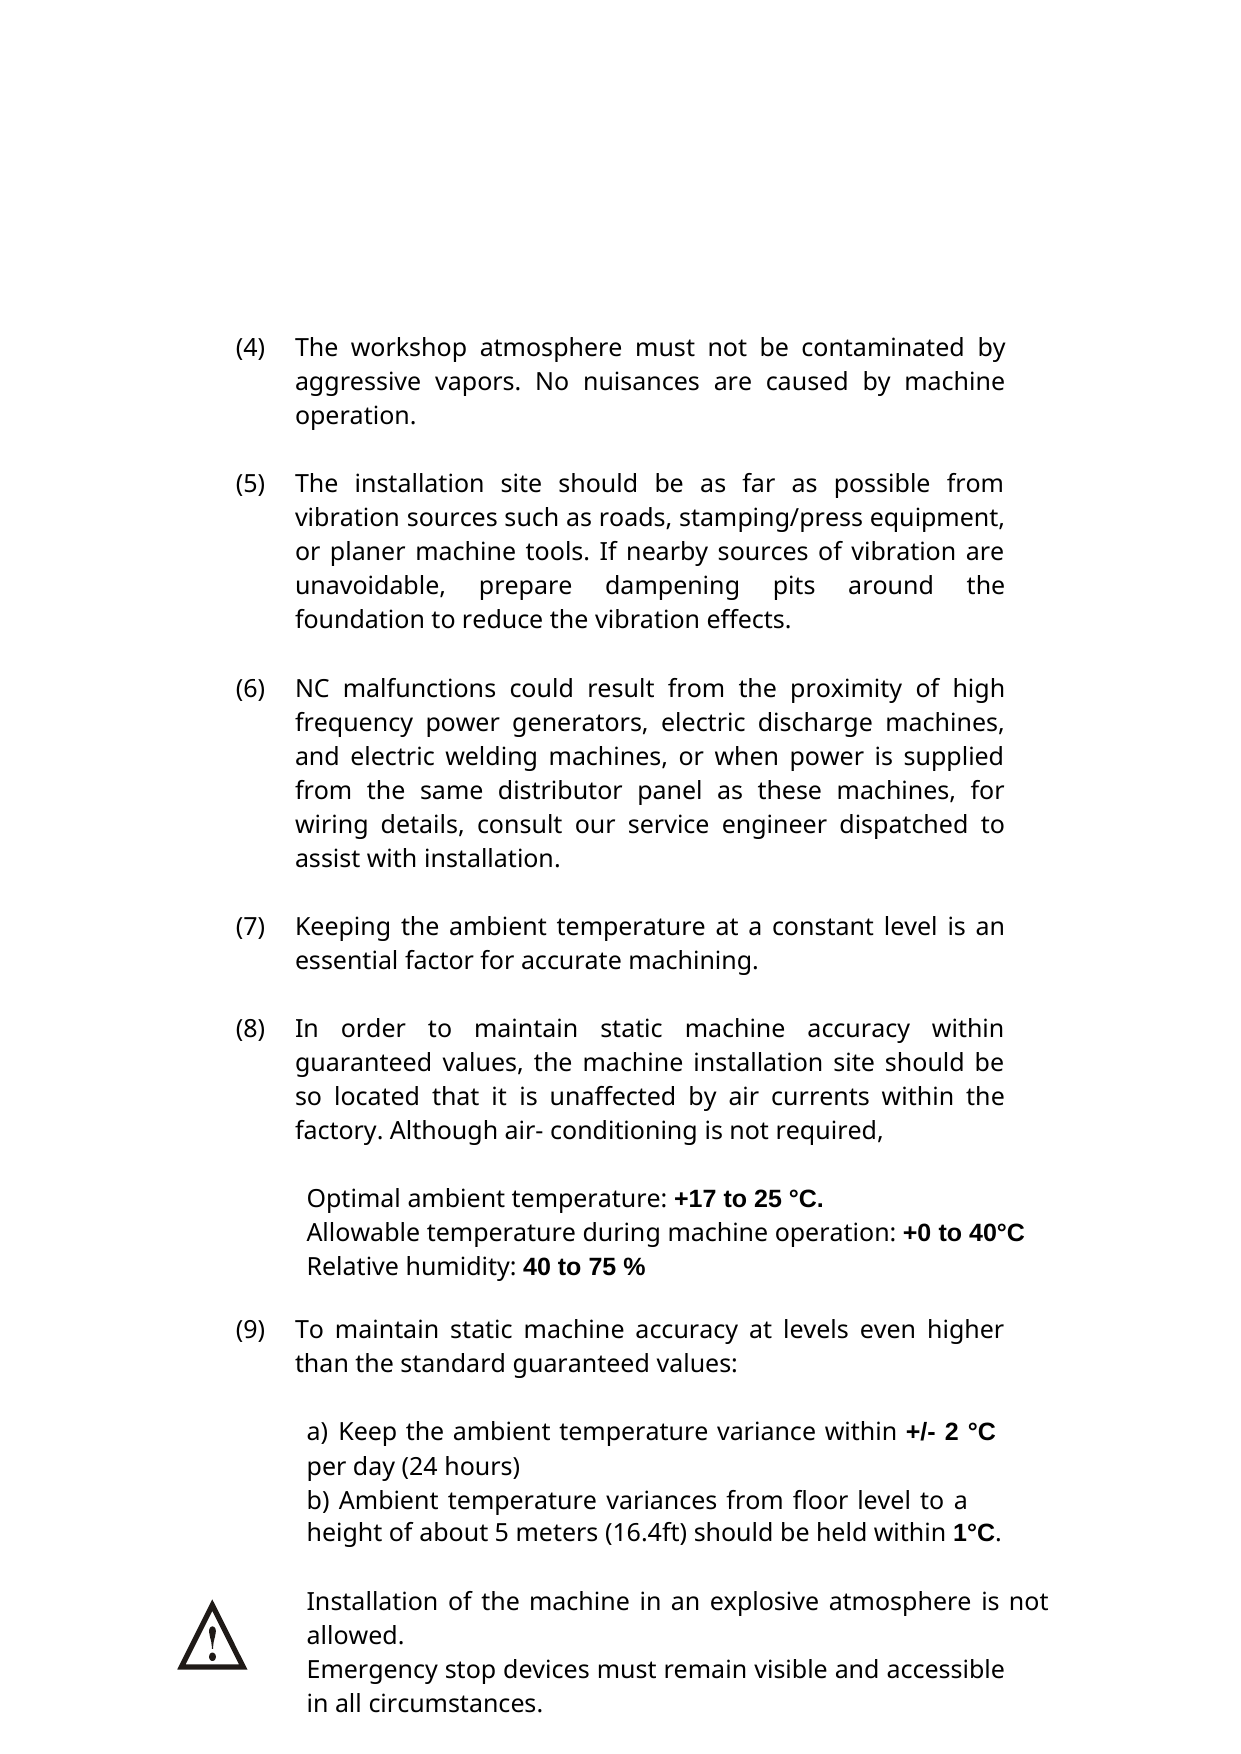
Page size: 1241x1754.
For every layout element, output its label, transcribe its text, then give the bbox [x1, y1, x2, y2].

text Optimal ambient temperature: +17 to 25 °C. [306, 1181, 1188, 1215]
list The workshop atmosphere must not be contaminated by aggressive vapors. No nuisances are caused by machine operation. [236, 329, 1005, 432]
list To maintain static machine accuracy at levels even higher than the standard guaranteed values: [236, 1312, 1005, 1380]
text Allowable temperature during machine operation: +0 to 40°C [306, 1215, 1188, 1249]
list In order to maintain static machine accuracy within guaranteed values, the machine installation site should be so located that it is unaffected by air currents within the factory. Although air- conditioning is not required, [236, 1011, 1005, 1147]
text Installation of the machine in an explosive atmosphere is not allowed. [306, 1583, 1062, 1651]
text Relative humidity: 40 to 75 % [306, 1249, 1188, 1283]
text Emergency stop devices must remain visible and accessible in all circumstances. [306, 1651, 1025, 1719]
list Keep the ambient temperature variance within +/- 2 °C per day (24 hours) [306, 1414, 1005, 1482]
list Ambient temperature variances from floor level to a height of about 5 meters (16.4ft) should be held within 1°C. [306, 1482, 1005, 1549]
list NC malfunctions could result from the proximity of high frequency power generators, electric discharge machines, and electric welding machines, or when power is supplied from the same distributor panel as these machines, for wiring details, consult our service engineer dispatched to assist with installation. [236, 670, 1005, 874]
list Keeping the ambient temperature at a constant level is an essential factor for accurate machining. [236, 908, 1005, 976]
list The installation site should be as far as possible from vibration sources such as roads, stamping/press equipment, or planer machine tools. If nearby sources of vibration are unavoidable, prepare dampening pits around the foundation to reduce the vibration effects. [236, 466, 1005, 636]
